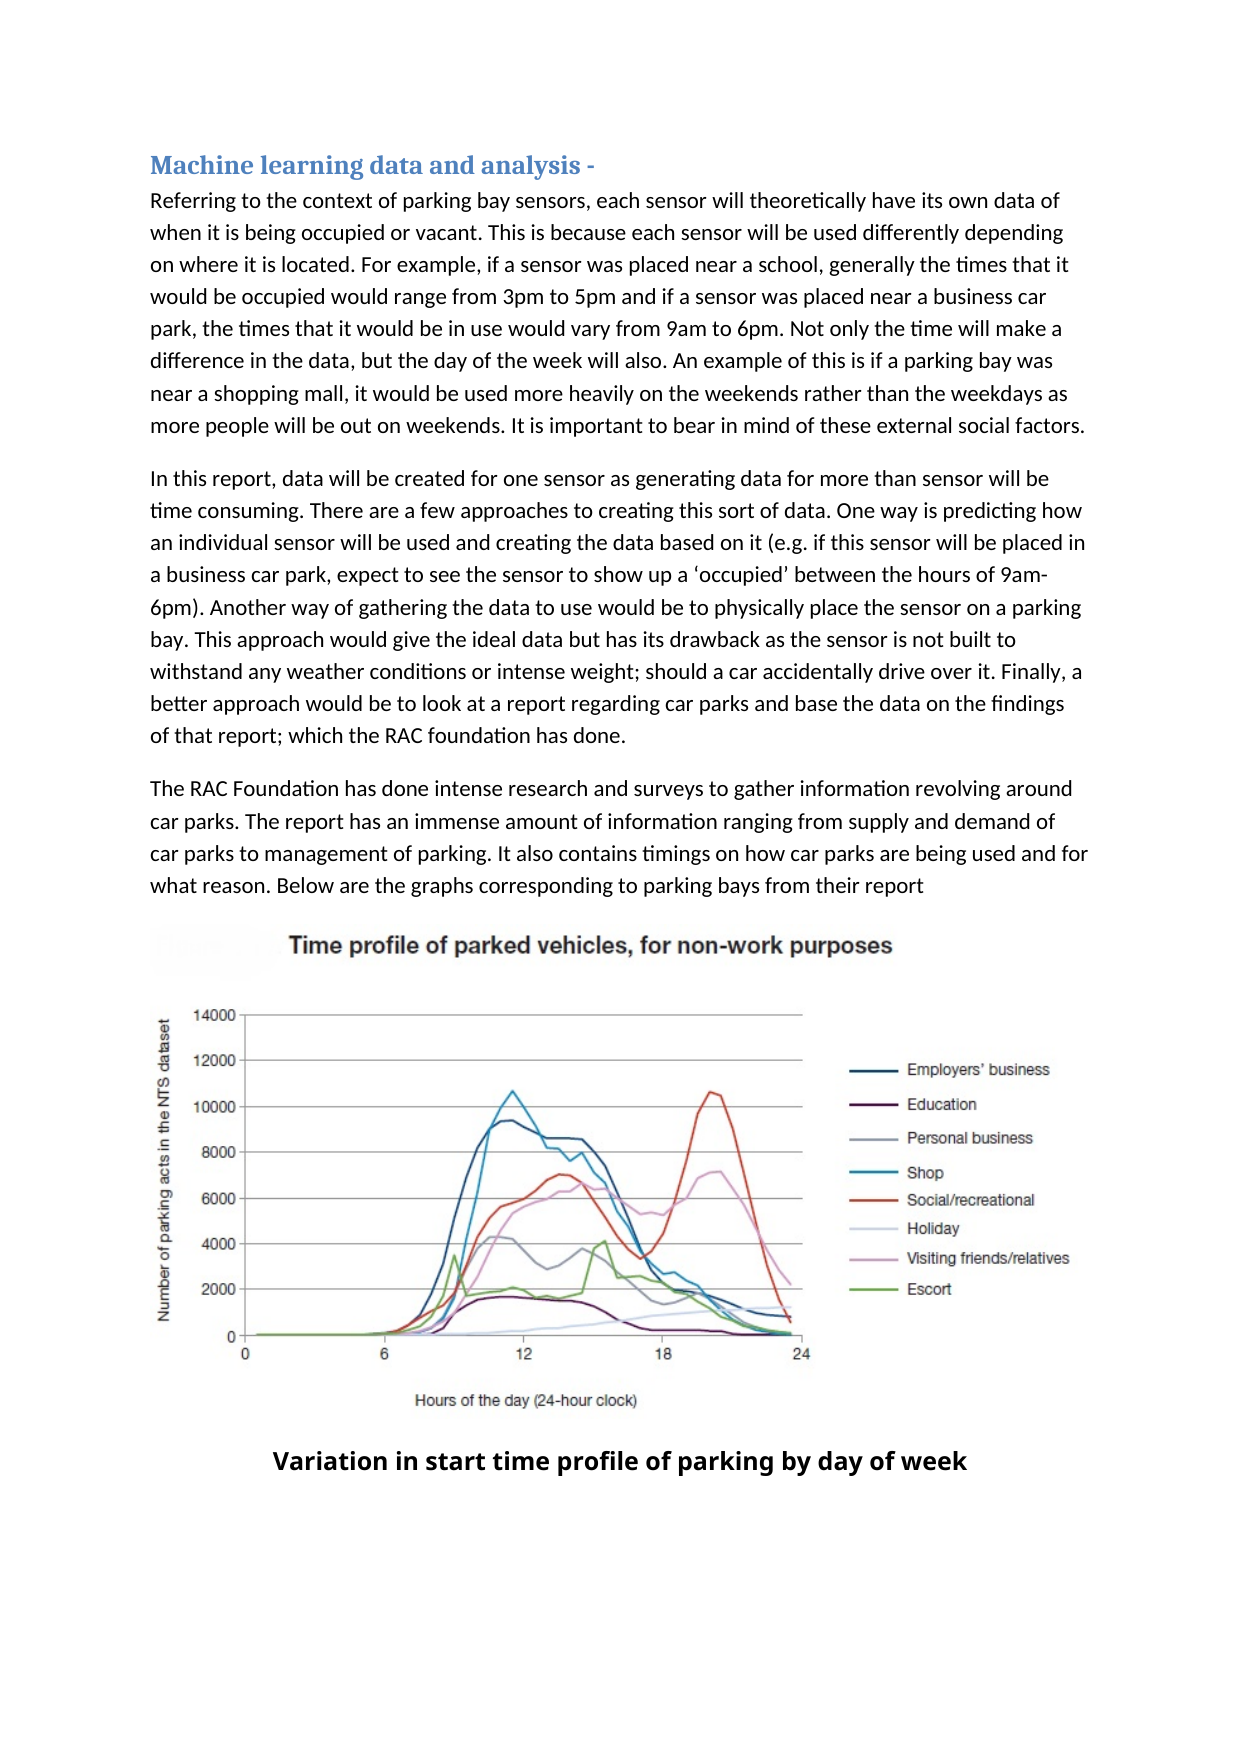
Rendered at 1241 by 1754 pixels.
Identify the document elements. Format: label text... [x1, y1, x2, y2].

subtitle Machine learning data and analysis - [150, 150, 1090, 181]
text Referring to the context of parking bay sensors, each sensor will theoretically have its own data of when it is being occupied or vacant. This is because each sensor will be used differently depending on where it is located. For example, if a sensor was placed near a school, generally the times that it would be occupied would range from 3pm to 5pm and if a sensor was placed near a business car park, the times that it would be in use would vary from 9am to 6pm. Not only the time will make a difference in the data, but the day of the week will also. An example of this is if a parking bay was near a shopping mall, it would be used more heavily on the weekends rather than the weekdays as more people will be out on weekends. It is important to bear in mind of these external social factors. [150, 186, 1090, 439]
picture [150, 924, 1080, 1419]
text The RAC Foundation has done intense research and surveys to gather information revolving around car parks. The report has an immense amount of information ranging from supply and demand of car parks to management of parking. It also contains timings on how car parks are being used and for what reason. Below are the graphs corresponding to parking bays from their report [150, 774, 1090, 899]
text In this report, data will be created for one sensor as generating data for more than sensor will be time consuming. There are a few approaches to creating this sort of data. One way is predicting how an individual sensor will be used and creating the data based on it (e.g. if this sensor will be placed in a business car park, expect to see the sensor to show up a ‘occupied’ between the hours of 9am-6pm). Another way of gathering the data to use would be to physically place the sensor on a parking bay. This approach would give the ideal data but has its drawback as the sensor is not built to withstand any weather conditions or intense weight; should a car accidentally drive over it. Finally, a better approach would be to look at a report regarding car parks and base the data on the findings of that report; which the RAC foundation has done. [150, 464, 1090, 749]
text Variation in start time profile of parking by day of week [150, 1444, 1090, 1478]
